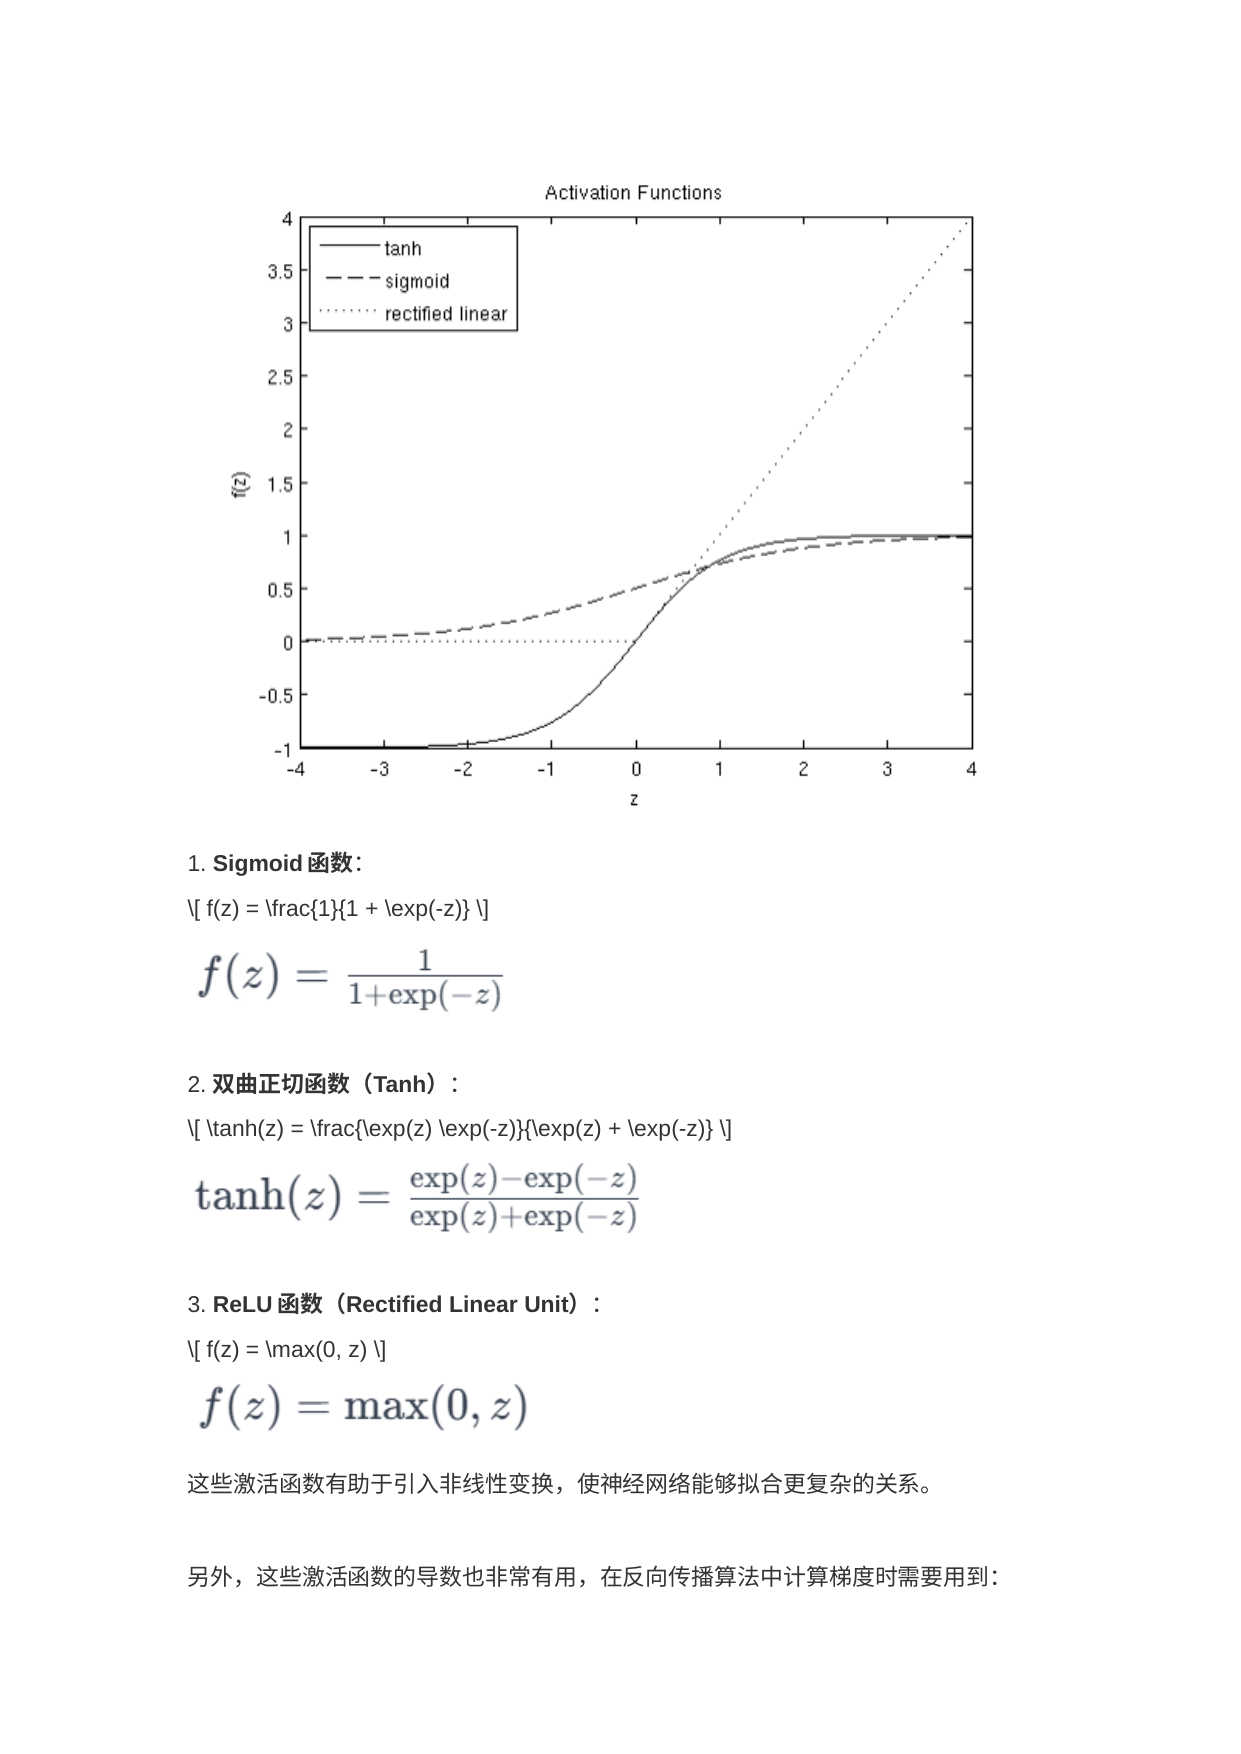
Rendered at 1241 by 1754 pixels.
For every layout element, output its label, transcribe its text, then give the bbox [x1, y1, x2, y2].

picture [187, 1375, 547, 1443]
text 这些激活函数有助于引入非线性变换，使神经网络能够拟合更复杂的关系。 [187, 1462, 1053, 1502]
text 2. 双曲正切函数（Tanh）： [187, 1062, 1053, 1102]
text \[ \tanh(z) = \frac{\exp(z) \exp(-z)}{\exp(z) + \exp(-z)} \] [187, 1108, 1053, 1149]
text \[ f(z) = \frac{1}{1 + \exp(-z)} \] [187, 888, 1053, 928]
text 3. ReLU函数（Rectified Linear Unit）： [187, 1282, 1053, 1322]
text 1. Sigmoid函数： [187, 842, 1053, 882]
text \[ f(z) = \max(0, z) \] [187, 1329, 1053, 1369]
picture [187, 934, 511, 1023]
picture [187, 1155, 653, 1238]
picture [187, 167, 1053, 818]
text 另外，这些激活函数的导数也非常有用，在反向传播算法中计算梯度时需要用到： [187, 1555, 1053, 1596]
